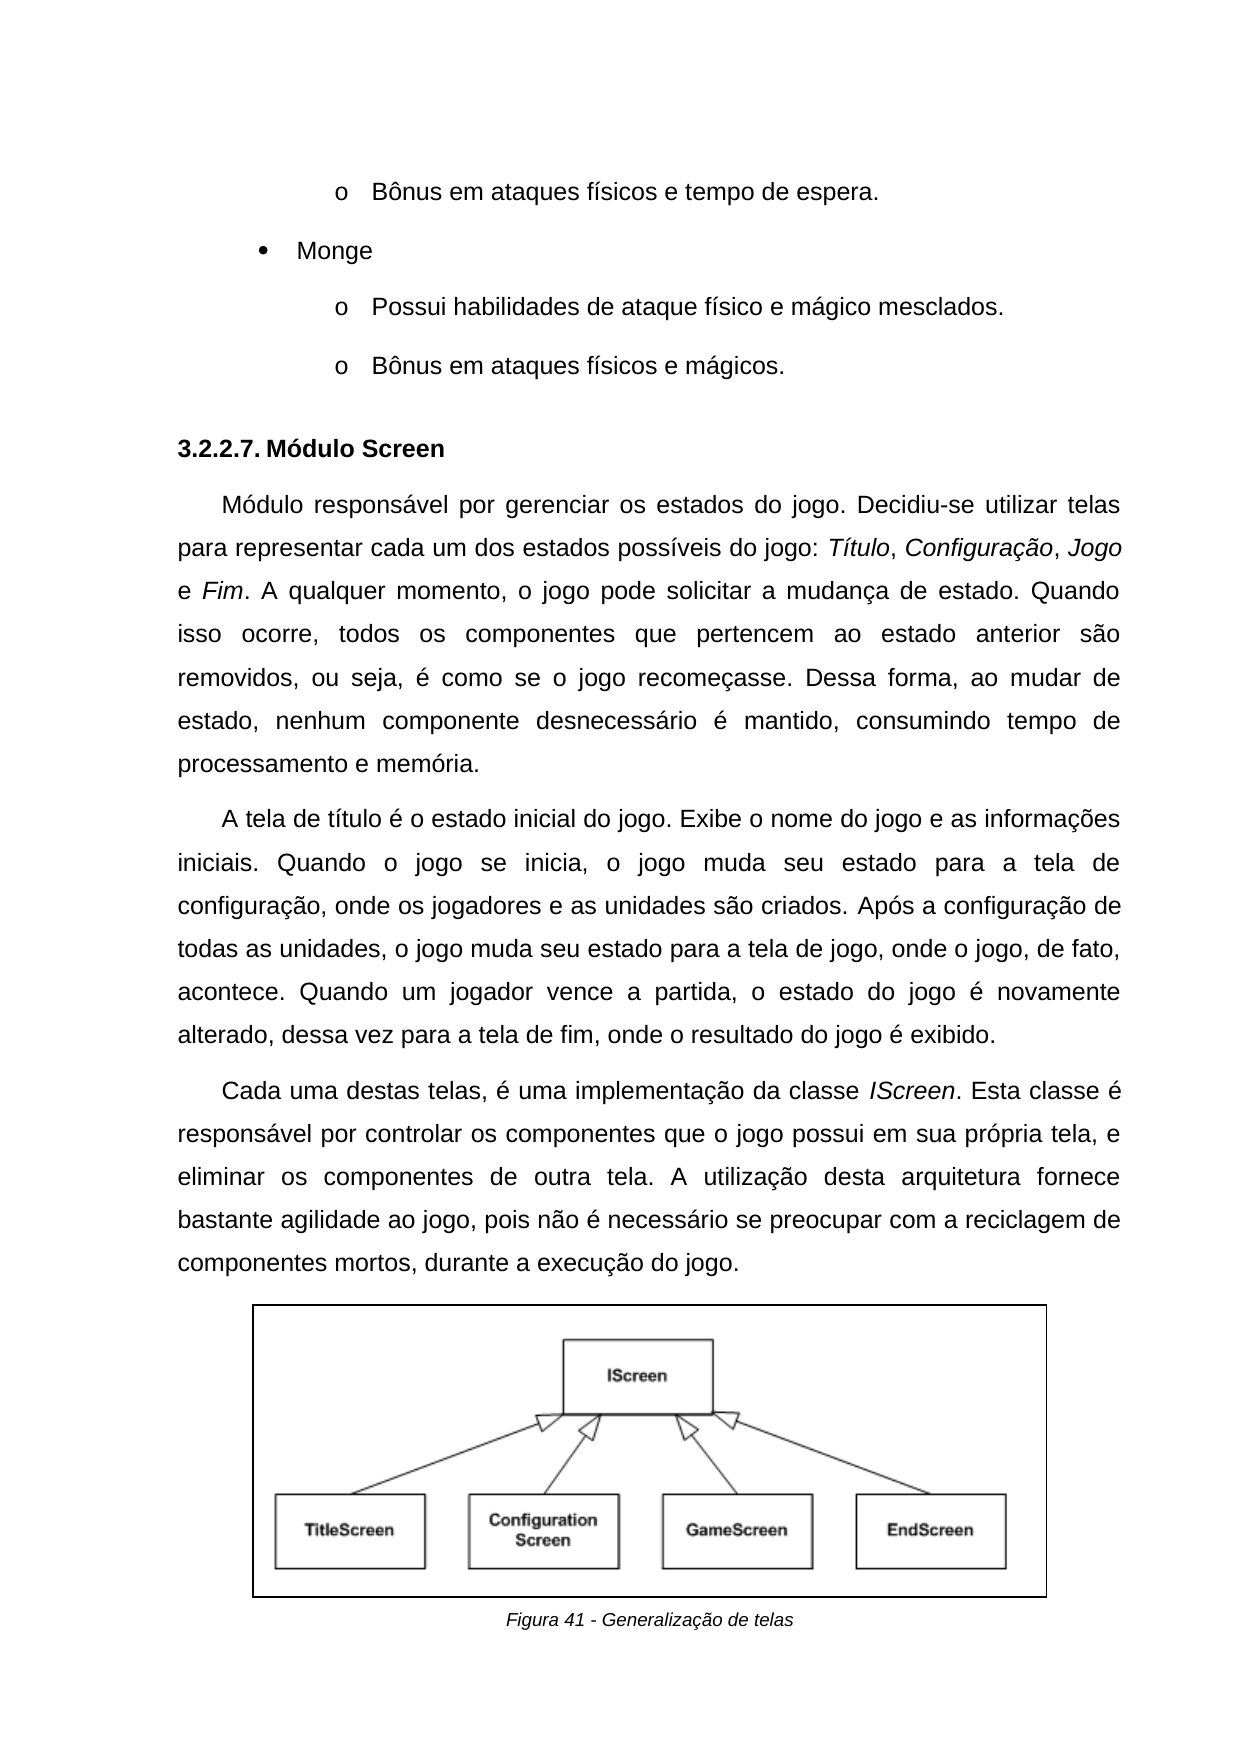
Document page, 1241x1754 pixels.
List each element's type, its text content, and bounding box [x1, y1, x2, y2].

text A tela de título é o estado inicial do jogo. Exibe o nome do jogo e as informações iniciais. Quando o jogo se inicia, o jogo muda seu estado para a tela de configuração, onde os jogadores e as unidades são criados. Após a configuração de todas as unidades, o jogo muda seu estado para a tela de jogo, onde o jogo, de fato, acontece. Quando um jogador vence a partida, o estado do jogo é novamente alterado, dessa vez para a tela de fim, onde o resultado do jogo é exibido. [177, 804, 1122, 1049]
list Bônus em ataques físicos e tempo de espera. [334, 177, 1122, 208]
list Monge [259, 236, 1122, 265]
text Cada uma destas telas, é uma implementação da classe IScreen. Esta classe é responsável por controlar os componentes que o jogo possui em sua própria tela, e eliminar os componentes de outra tela. A utilização desta arquitetura fornece bastante agilidade ao jogo, pois não é necessário se preocupar com a reciclagem de componentes mortos, durante a execução do jogo. [177, 1076, 1122, 1277]
list Possui habilidades de ataque físico e mágico mesclados. [334, 292, 1122, 323]
text Módulo responsável por gerenciar os estados do jogo. Decidiu-se utilizar telas para representar cada um dos estados possíveis do jogo: Título, Configuração, Jogo e Fim. A qualquer momento, o jogo pode solicitar a mudança de estado. Quando isso ocorre, todos os componentes que pertencem ao estado anterior são removidos, ou seja, é como se o jogo recomeçasse. Dessa forma, ao mudar de estado, nenhum componente desnecessário é mantido, consumindo tempo de processamento e memória. [177, 490, 1122, 778]
subtitle Módulo Screen [177, 434, 1122, 463]
picture [254, 1306, 1046, 1596]
list Bônus em ataques físicos e mágicos. [334, 351, 1122, 382]
